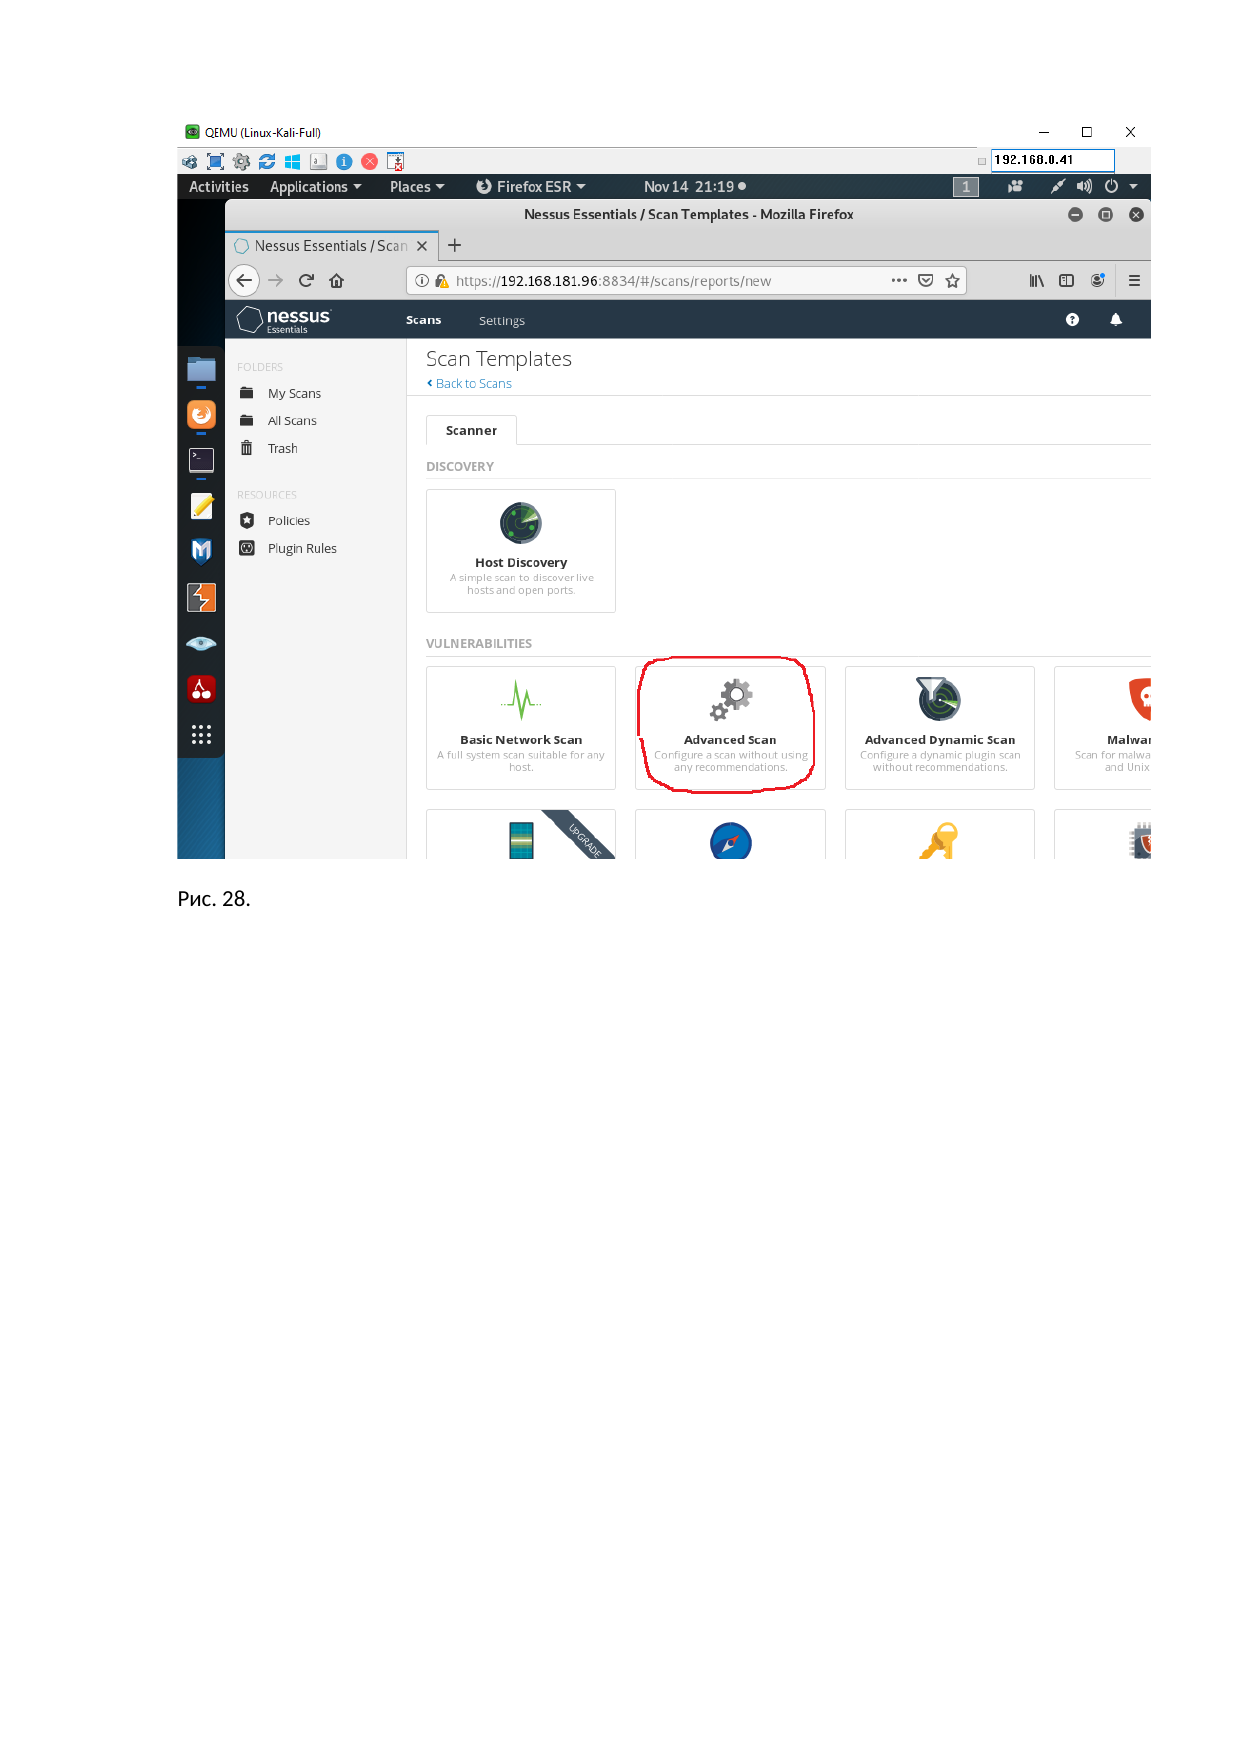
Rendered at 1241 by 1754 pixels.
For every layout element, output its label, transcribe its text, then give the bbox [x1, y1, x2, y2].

picture [177, 118, 1151, 859]
text Рис. 28. [177, 884, 1152, 912]
